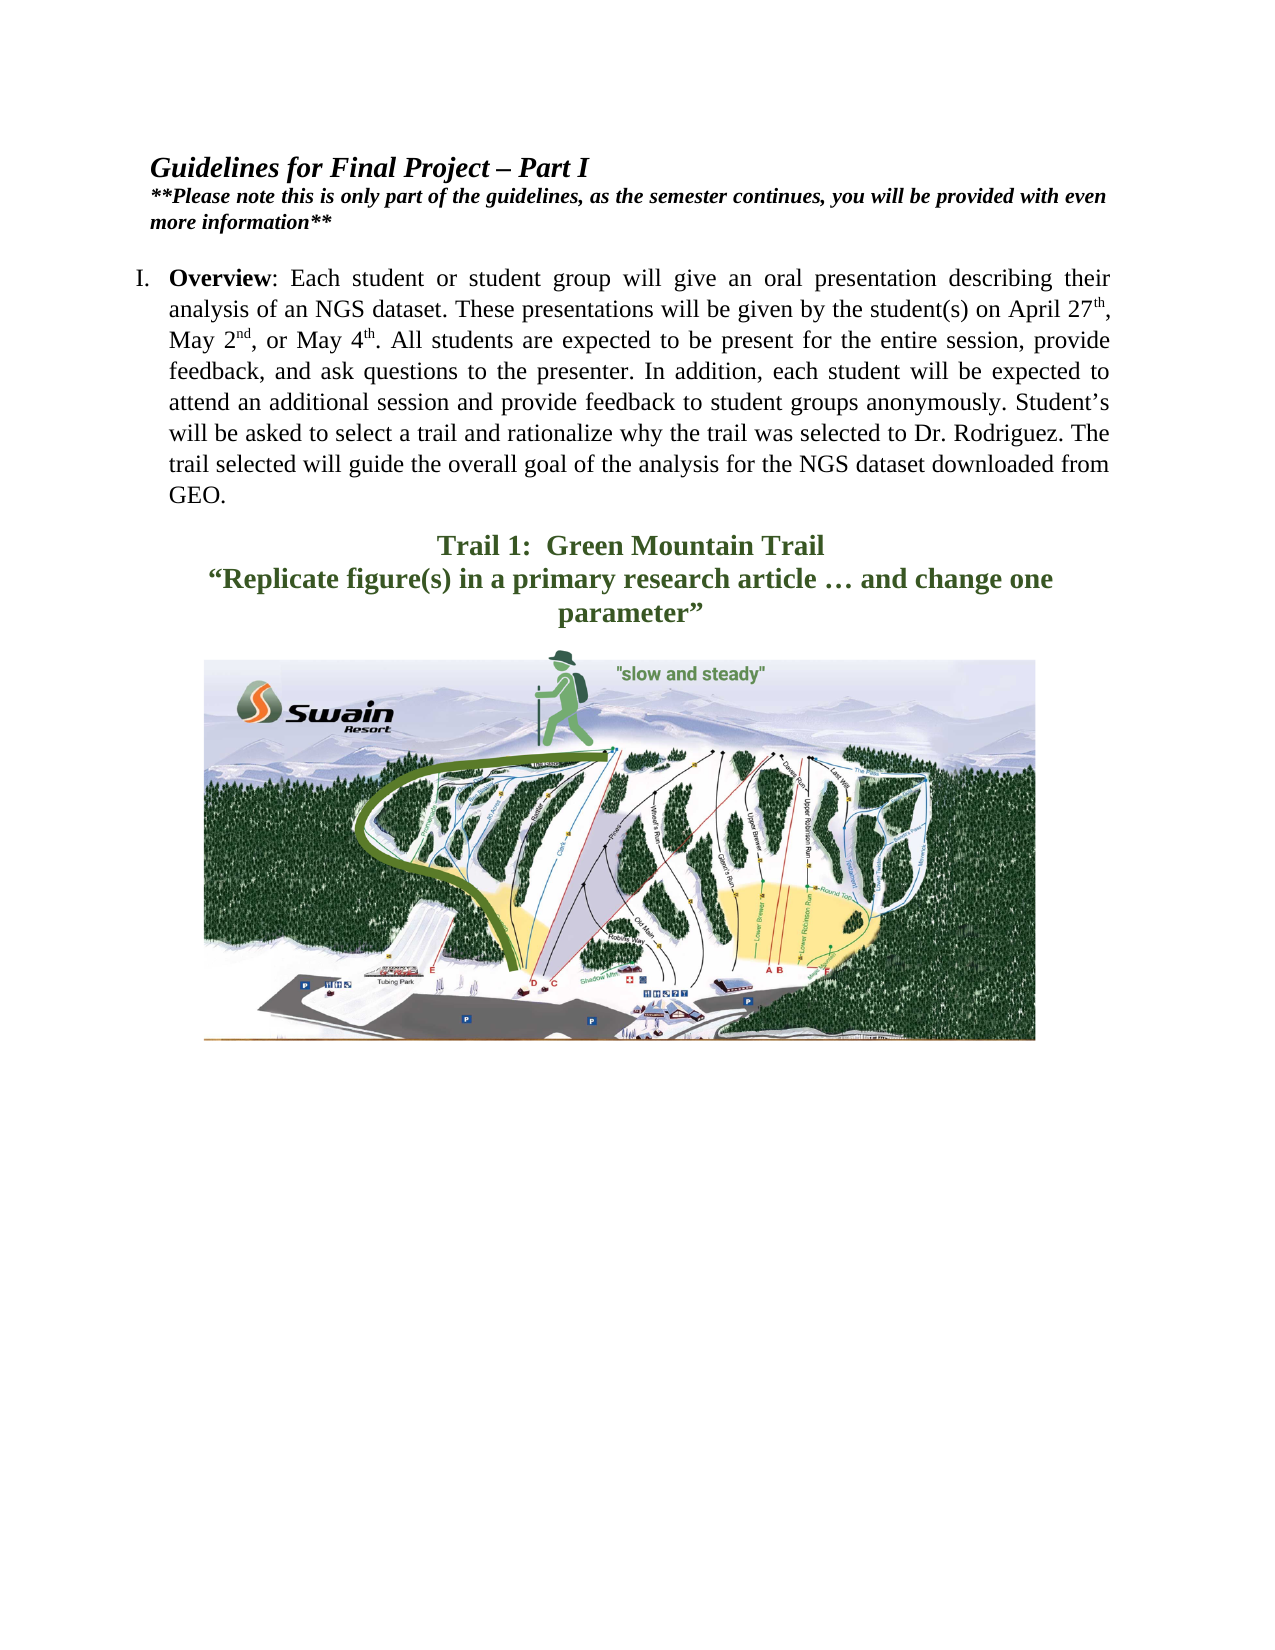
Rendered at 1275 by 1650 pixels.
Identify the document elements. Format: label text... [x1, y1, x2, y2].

list Overview: Each student or student group will give an oral presentation describing their analysis of an NGS dataset. These presentations will be given by the student(s) on April 27th, May 2nd, or May 4th. All students are expected to be present for the entire session, provide feedback, and ask questions to the presenter. In addition, each student will be expected to attend an additional session and provide feedback to student groups anonymously. Student’s will be asked to select a trail and rationalize why the trail was selected to Dr. Rodriguez. The trail selected will guide the overall goal of the analysis for the NGS dataset downloaded from GEO. [150, 263, 1111, 509]
text **Please note this is only part of the guidelines, as the semester continues, you will be provided with even more information** [150, 183, 1111, 234]
picture [150, 628, 1125, 1050]
text Trail 1: Green Mountain Trail [150, 528, 1111, 561]
text “Replicate figure(s) in a primary research article … and change one parameter” [150, 561, 1111, 628]
text Guidelines for Final Project – Part I [150, 150, 1125, 183]
